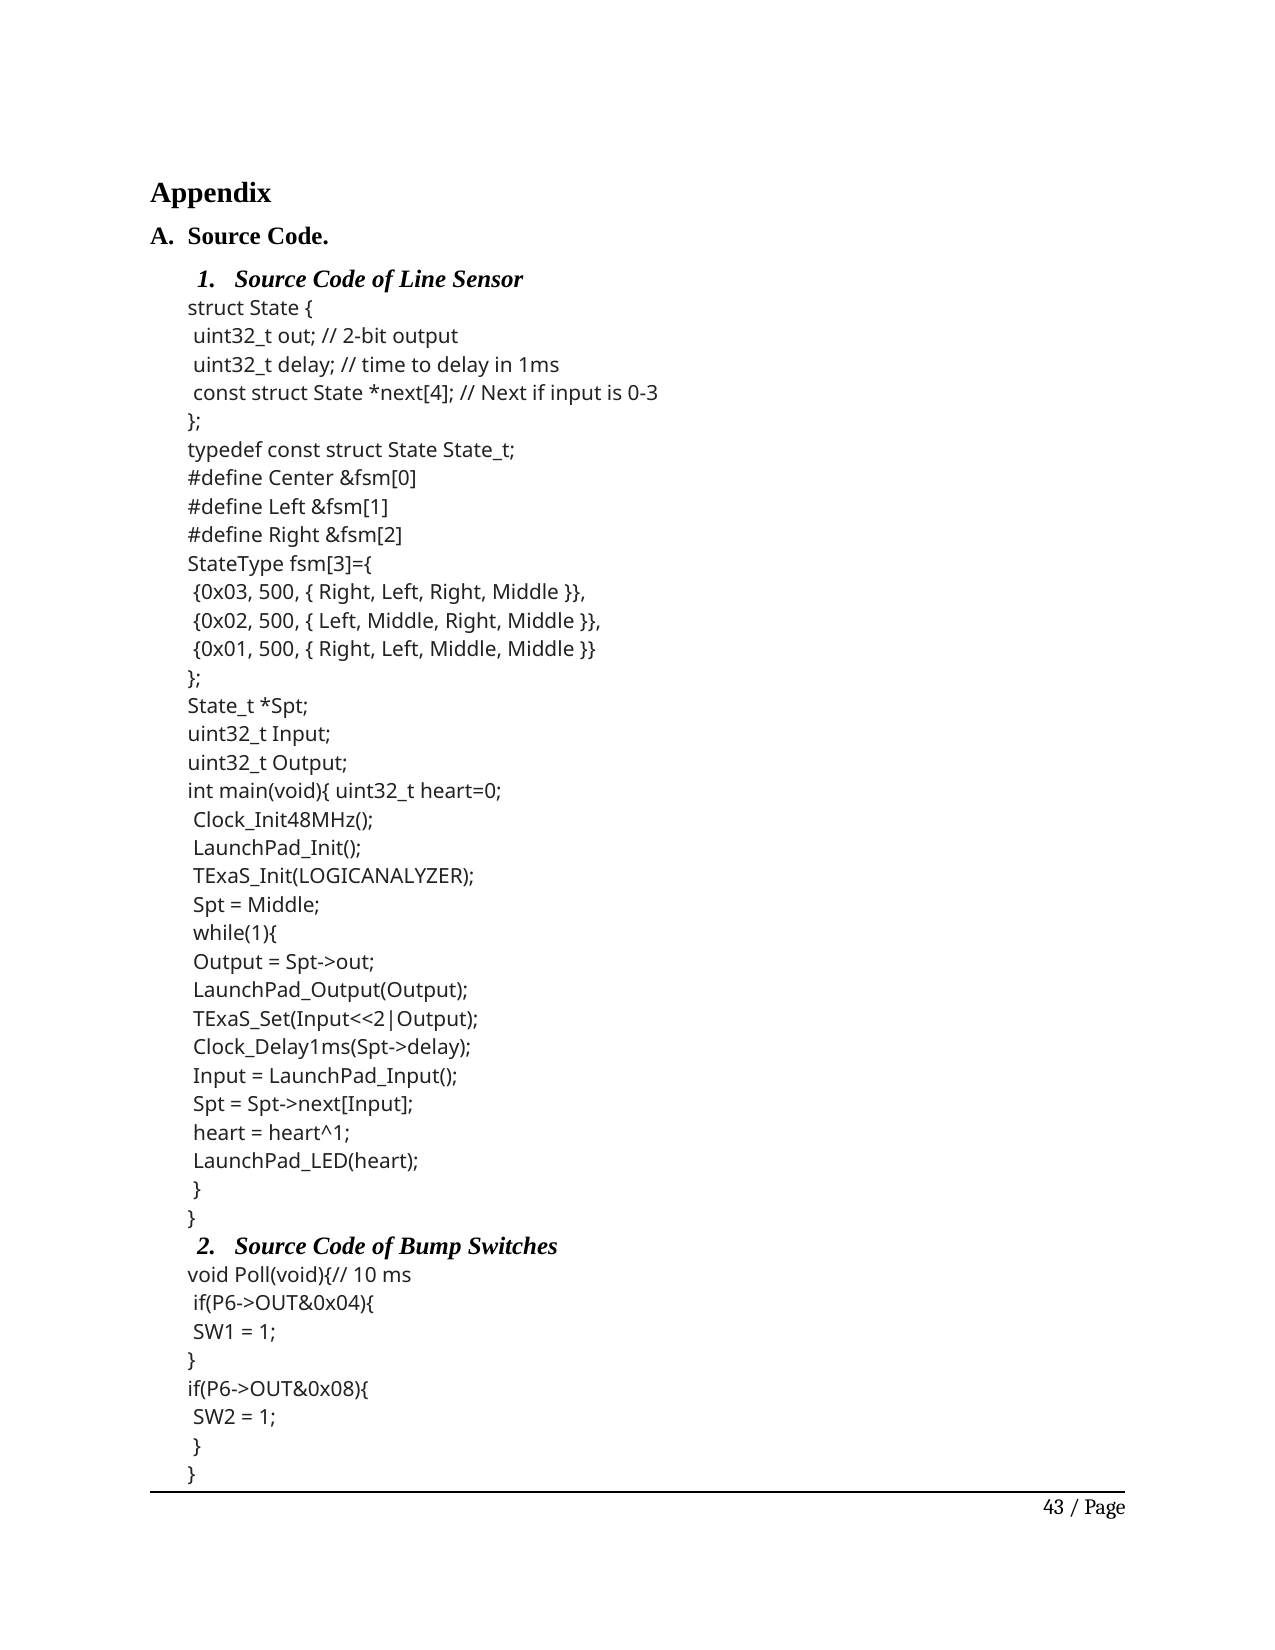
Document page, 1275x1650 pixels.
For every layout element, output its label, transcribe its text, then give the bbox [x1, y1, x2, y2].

text SW1 = 1; [150, 1317, 1125, 1345]
text {0x01, 500, { Right, Left, Middle, Middle }} [150, 634, 1125, 663]
text } [150, 1174, 1125, 1203]
text } [150, 1203, 1125, 1231]
text Source Code. [150, 221, 1125, 250]
text } [150, 1459, 1125, 1488]
text #define Center &fsm[0] [150, 463, 1125, 492]
list Source Code of Line Sensor [197, 264, 1125, 293]
text typedef const struct State State_t; [150, 435, 1125, 463]
text Clock_Init48MHz(); [150, 805, 1125, 833]
text StateType fsm[3]={ [150, 549, 1125, 577]
text while(1){ [150, 918, 1125, 947]
text uint32_t Output; [150, 748, 1125, 776]
text Input = LaunchPad_Input(); [150, 1061, 1125, 1089]
text const struct State *next[4]; // Next if input is 0-3 [150, 378, 1125, 407]
text uint32_t delay; // time to delay in 1ms [150, 350, 1125, 378]
text LaunchPad_Output(Output); [150, 975, 1125, 1004]
text }; [150, 407, 1125, 435]
text int main(void){ uint32_t heart=0; [150, 776, 1125, 805]
text {0x02, 500, { Left, Middle, Right, Middle }}, [150, 606, 1125, 634]
text TExaS_Set(Input<<2|Output); [150, 1004, 1125, 1032]
text Appendix [150, 175, 1125, 208]
text Output = Spt->out; [150, 947, 1125, 975]
text LaunchPad_LED(heart); [150, 1146, 1125, 1174]
text if(P6->OUT&0x08){ [150, 1374, 1125, 1402]
text Spt = Middle; [150, 890, 1125, 918]
text {0x03, 500, { Right, Left, Right, Middle }}, [150, 577, 1125, 606]
text heart = heart^1; [150, 1118, 1125, 1146]
text uint32_t out; // 2-bit output [150, 321, 1125, 350]
text Spt = Spt->next[Input]; [150, 1089, 1125, 1118]
text #define Right &fsm[2] [150, 520, 1125, 549]
text #define Left &fsm[1] [150, 492, 1125, 520]
text LaunchPad_Init(); [150, 833, 1125, 862]
text } [150, 1431, 1125, 1459]
text Clock_Delay1ms(Spt->delay); [150, 1032, 1125, 1061]
text struct State { [150, 293, 1125, 321]
text TExaS_Init(LOGICANALYZER); [150, 862, 1125, 890]
text void Poll(void){// 10 ms [150, 1260, 1125, 1288]
text State_t *Spt; [150, 691, 1125, 719]
text if(P6->OUT&0x04){ [150, 1288, 1125, 1317]
text } [150, 1345, 1125, 1374]
text uint32_t Input; [150, 719, 1125, 748]
text }; [150, 663, 1125, 691]
text SW2 = 1; [150, 1402, 1125, 1431]
list Source Code of Bump Switches [197, 1231, 1125, 1260]
